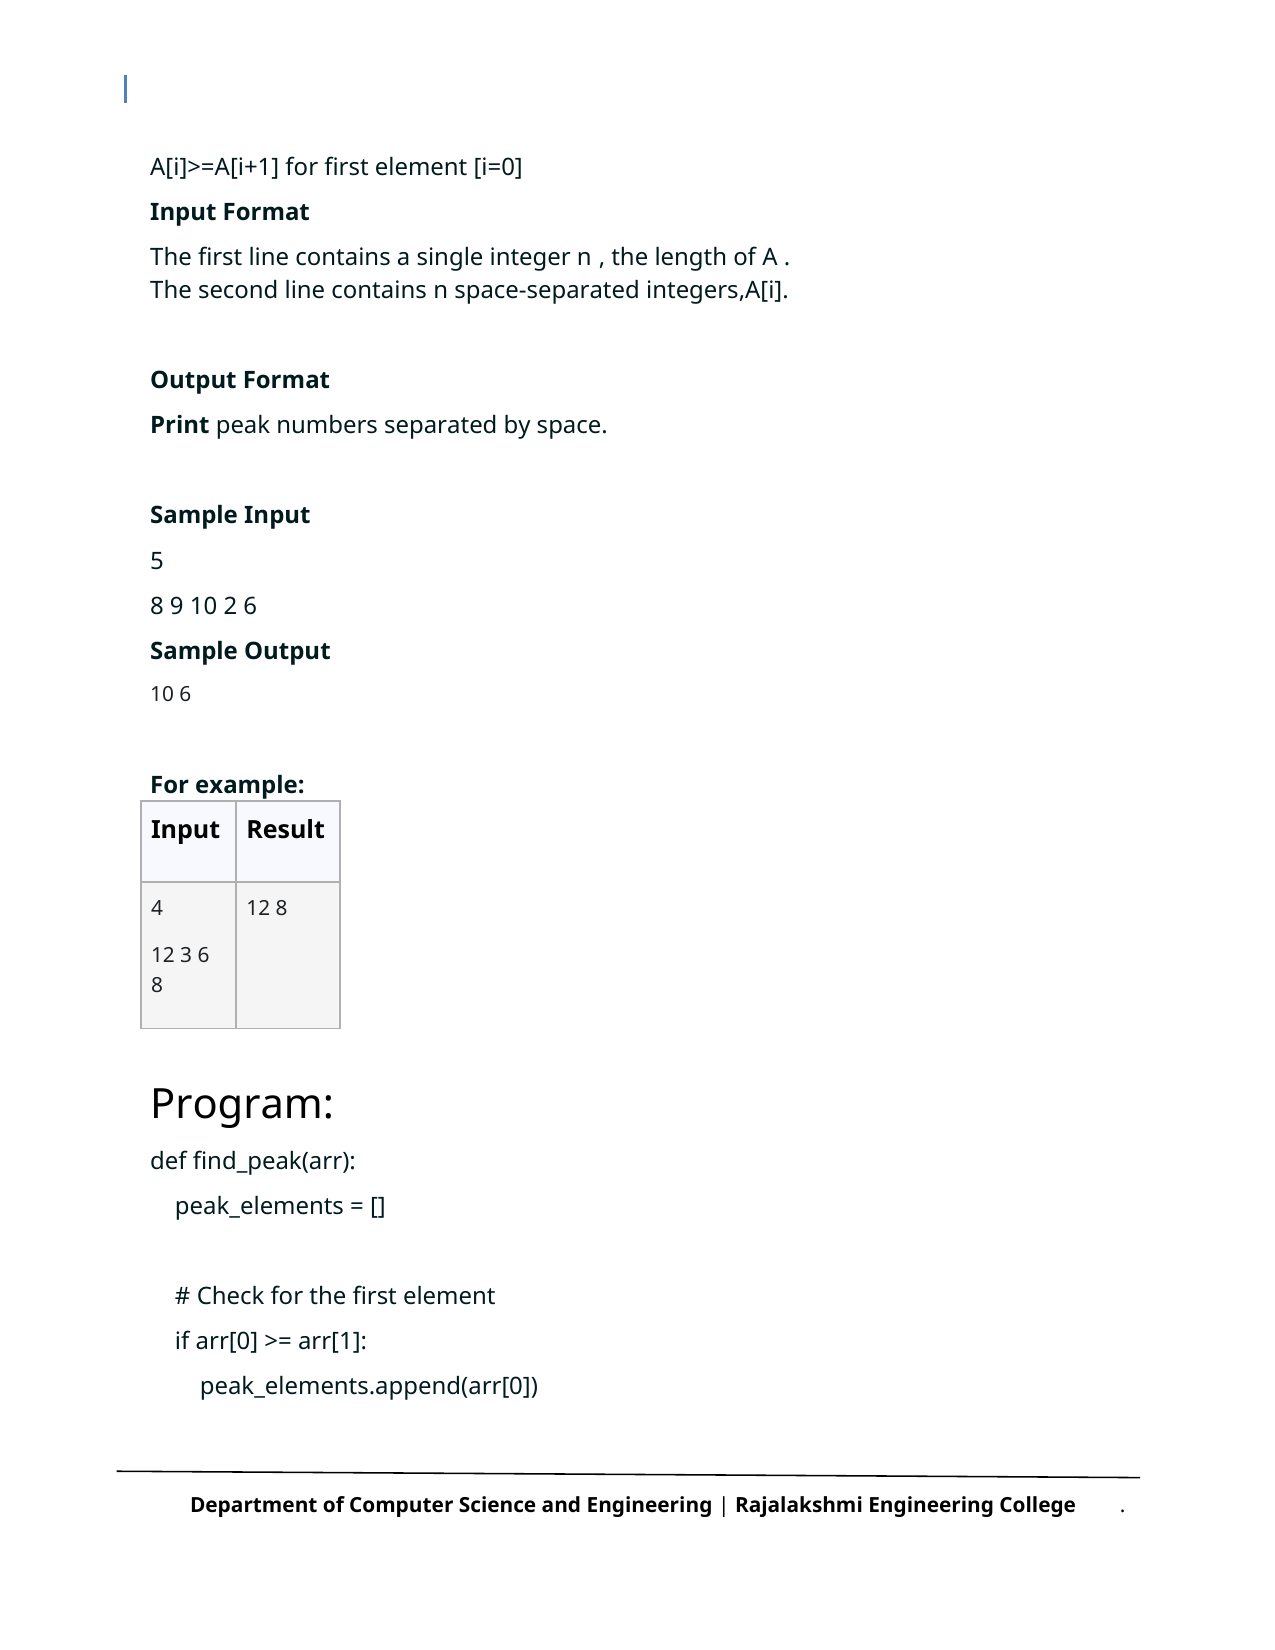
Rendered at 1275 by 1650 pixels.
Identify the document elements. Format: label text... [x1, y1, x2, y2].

text Output Format [150, 363, 1125, 396]
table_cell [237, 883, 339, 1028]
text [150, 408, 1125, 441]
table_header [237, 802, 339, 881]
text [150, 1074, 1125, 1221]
text The first line contains a single integer n , the length of A . The second line contains n space-separated integers,A[i]. [150, 240, 1125, 305]
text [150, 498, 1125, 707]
text A[i]>=A[i+1] for first element [i=0] [150, 150, 1125, 183]
text Input Format [150, 195, 1125, 228]
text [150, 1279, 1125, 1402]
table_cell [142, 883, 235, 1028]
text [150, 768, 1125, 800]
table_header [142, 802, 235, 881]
